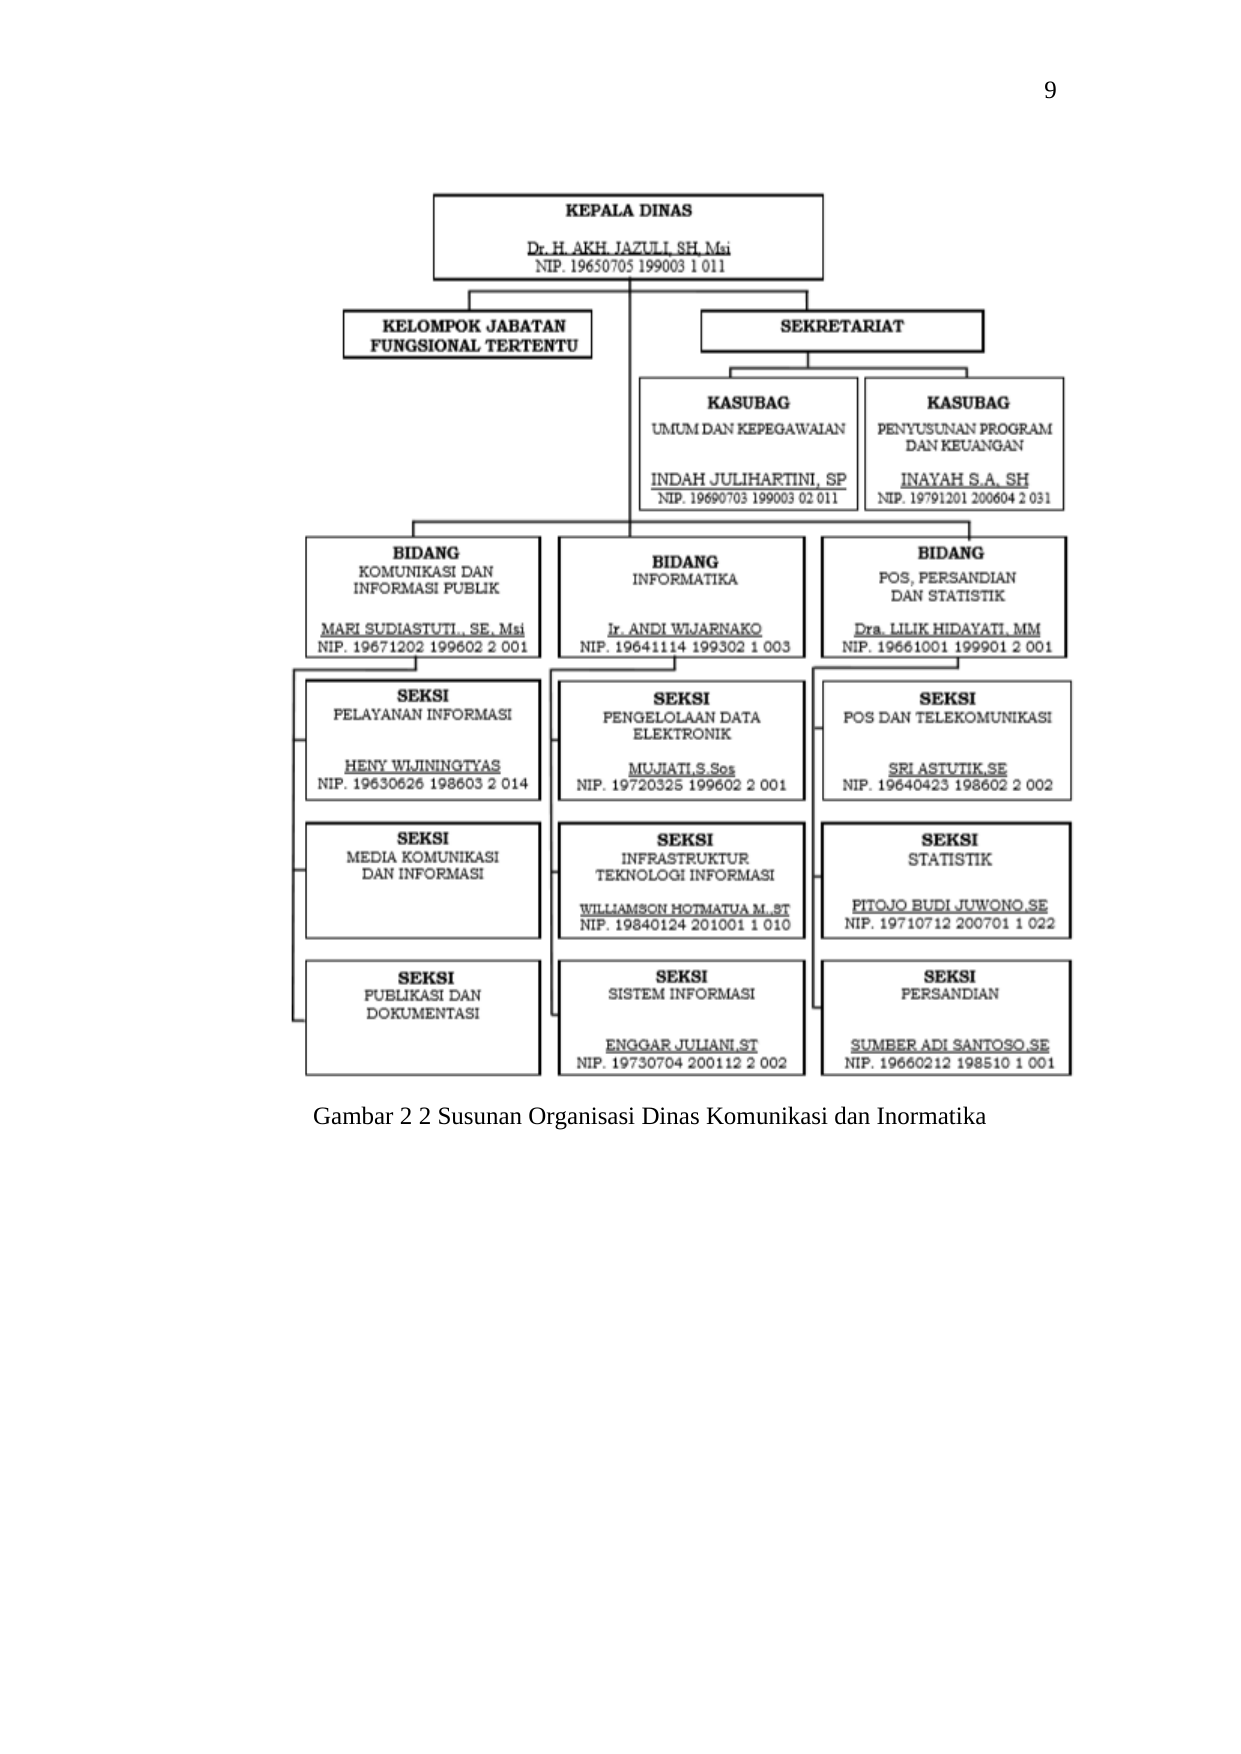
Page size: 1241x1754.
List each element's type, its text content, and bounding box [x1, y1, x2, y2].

text Gambar 2 2 Susunan Organisasi Dinas Komunikasi dan Inormatika [236, 1101, 1063, 1130]
